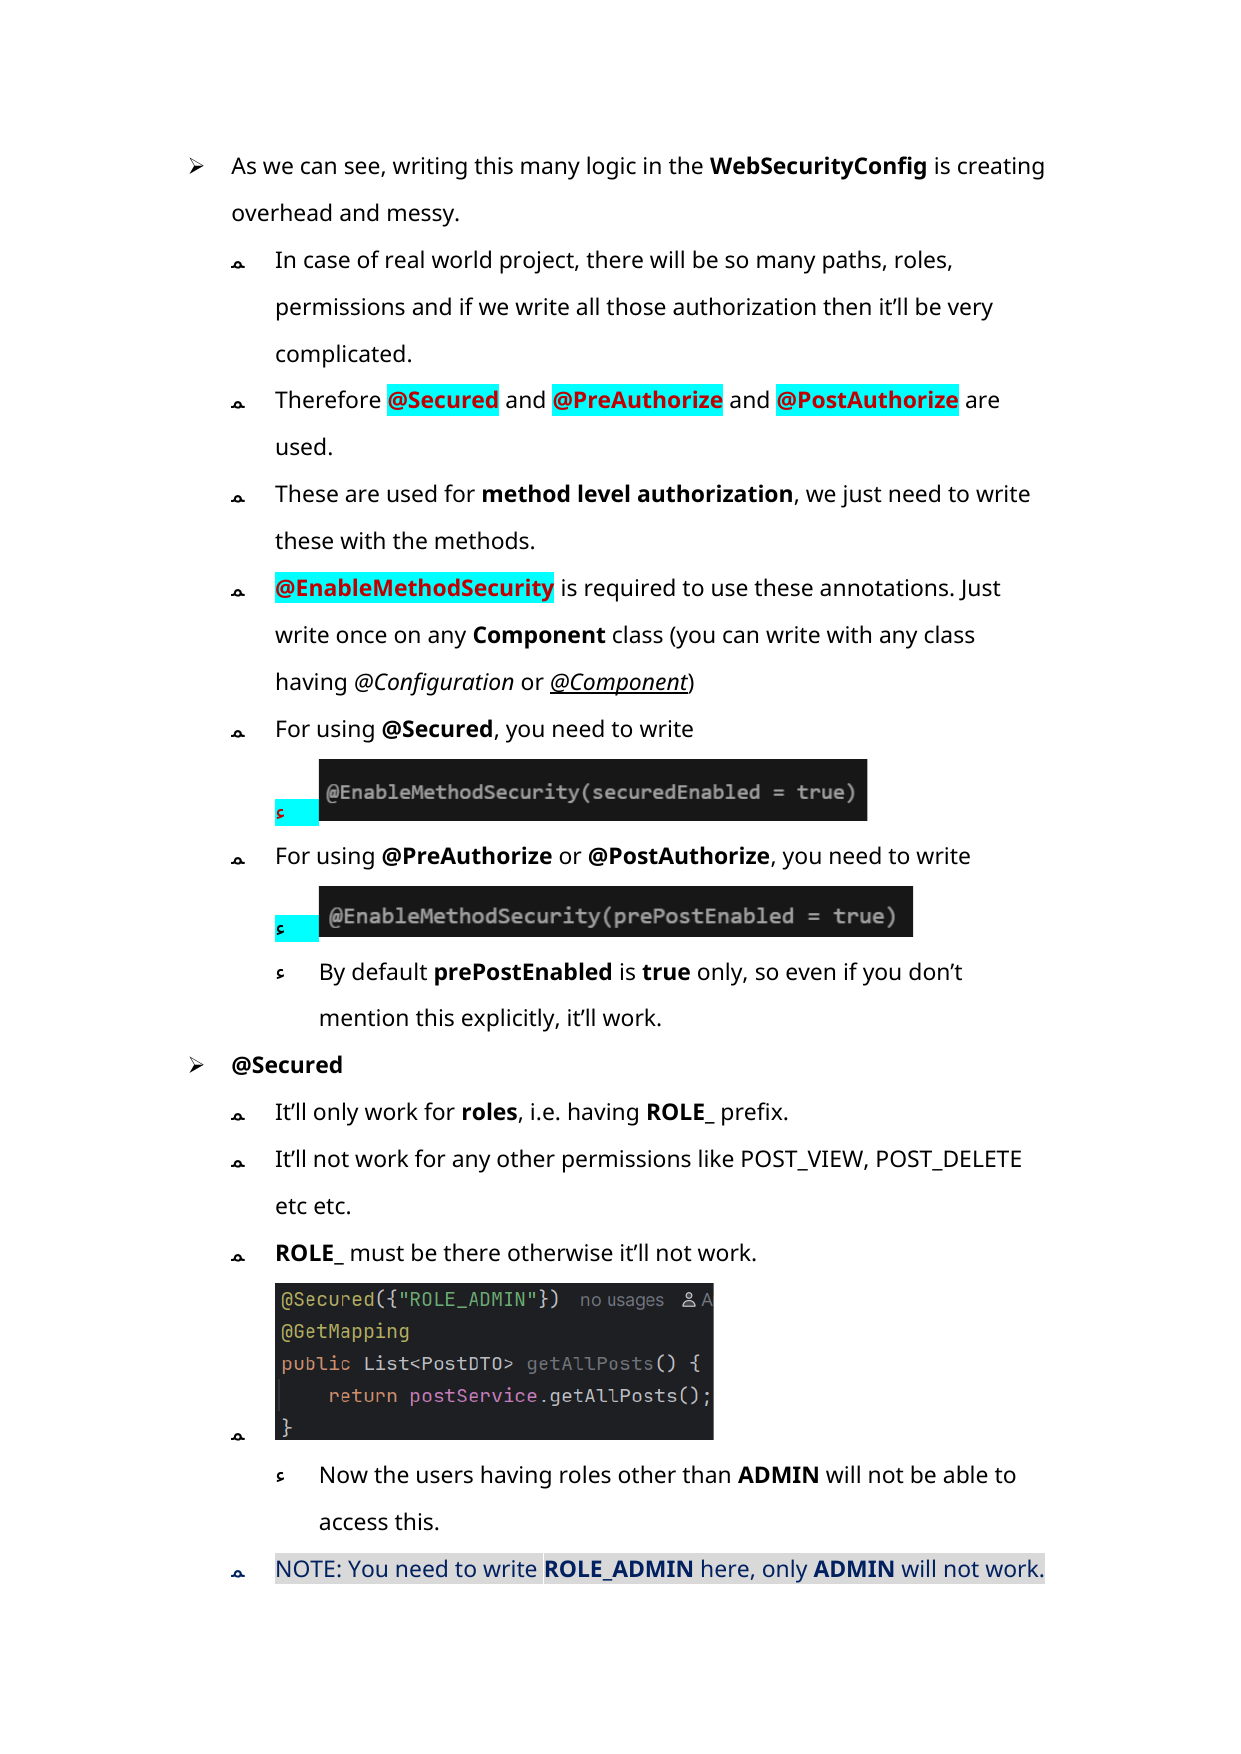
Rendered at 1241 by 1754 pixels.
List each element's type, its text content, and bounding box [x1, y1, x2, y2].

list It’ll only work for roles, i.e. having ROLE_ prefix. [231, 1096, 1053, 1127]
picture [275, 1283, 714, 1440]
list By default prePostEnabled is true only, so even if you don’t mention this explicitly, it’ll work. [275, 956, 1053, 1034]
picture [318, 759, 868, 821]
list In case of real world project, there will be so many paths, roles, permissions and if we write all those authorization then it’ll be very complicated. [231, 244, 1053, 369]
list @EnableMethodSecurity is required to use these annotations. Just write once on any Component class (you can write with any class having @Configuration or @Component) [231, 572, 1053, 697]
list These are used for method level authorization, we just need to write these with the methods. [231, 478, 1053, 556]
list Now the users having roles other than ADMIN will not be able to access this. [275, 1459, 1053, 1537]
list For using @Secured, you need to write [231, 712, 1053, 744]
picture [318, 886, 914, 937]
list Therefore @Secured and @PreAuthorize and @PostAuthorize are used. [231, 384, 1053, 462]
list As we can see, writing this many logic in the WebSecurityConfig is creating overhead and messy. [187, 150, 1053, 228]
list It’ll not work for any other permissions like POST_VIEW, POST_DELETE etc etc. [231, 1143, 1053, 1221]
list For using @PreAuthorize or @PostAuthorize, you need to write [231, 839, 1053, 871]
list ROLE_ must be there otherwise it’ll not work. [231, 1237, 1053, 1268]
list @Secured [187, 1049, 1053, 1081]
